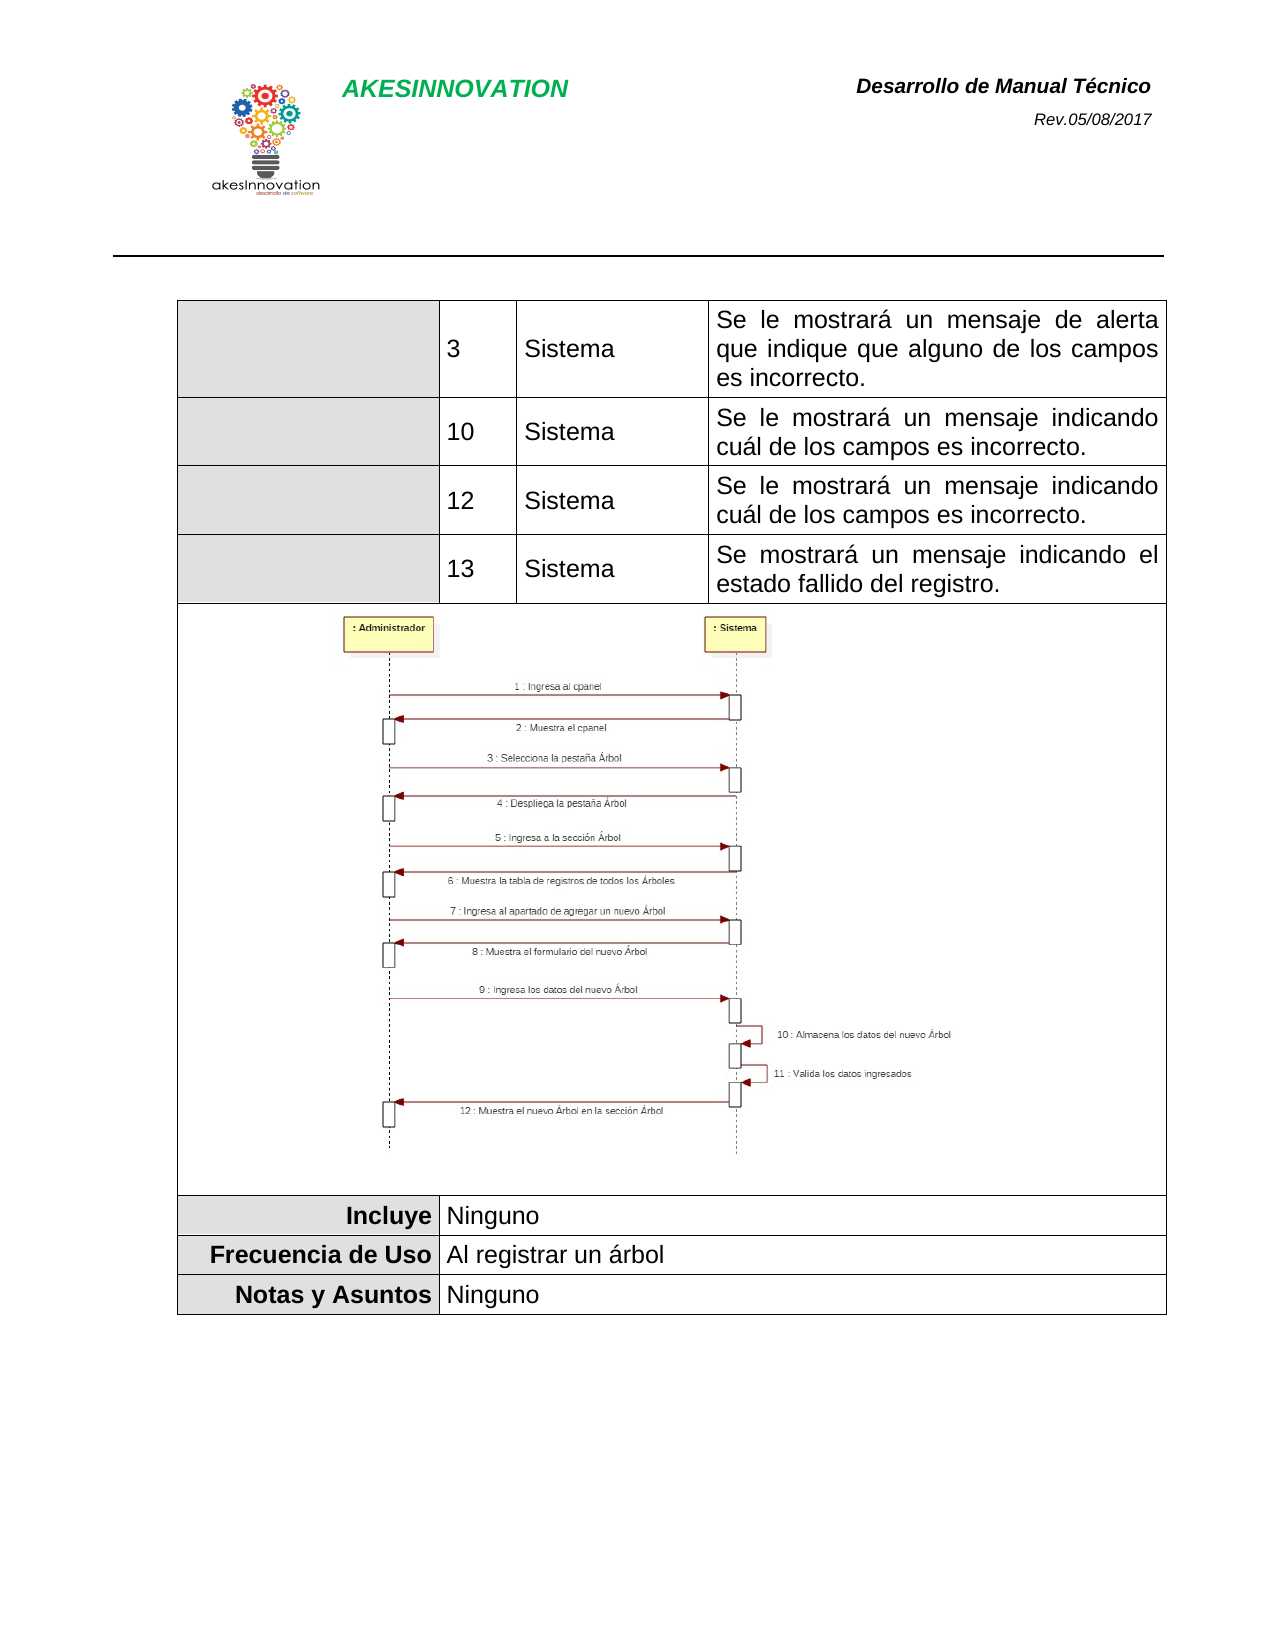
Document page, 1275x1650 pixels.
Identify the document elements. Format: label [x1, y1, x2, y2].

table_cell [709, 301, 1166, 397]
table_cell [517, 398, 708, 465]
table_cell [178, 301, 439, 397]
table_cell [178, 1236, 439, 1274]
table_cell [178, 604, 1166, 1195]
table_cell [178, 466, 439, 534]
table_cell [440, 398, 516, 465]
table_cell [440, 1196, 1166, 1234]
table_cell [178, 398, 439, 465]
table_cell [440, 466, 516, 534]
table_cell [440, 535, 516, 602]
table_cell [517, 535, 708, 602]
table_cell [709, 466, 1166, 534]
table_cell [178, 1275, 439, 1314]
picture [198, 73, 331, 227]
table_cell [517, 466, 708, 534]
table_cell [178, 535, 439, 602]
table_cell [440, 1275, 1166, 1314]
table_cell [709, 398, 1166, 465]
picture [335, 608, 1009, 1190]
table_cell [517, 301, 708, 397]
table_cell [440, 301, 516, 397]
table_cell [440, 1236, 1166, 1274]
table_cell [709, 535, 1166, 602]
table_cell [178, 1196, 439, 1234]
